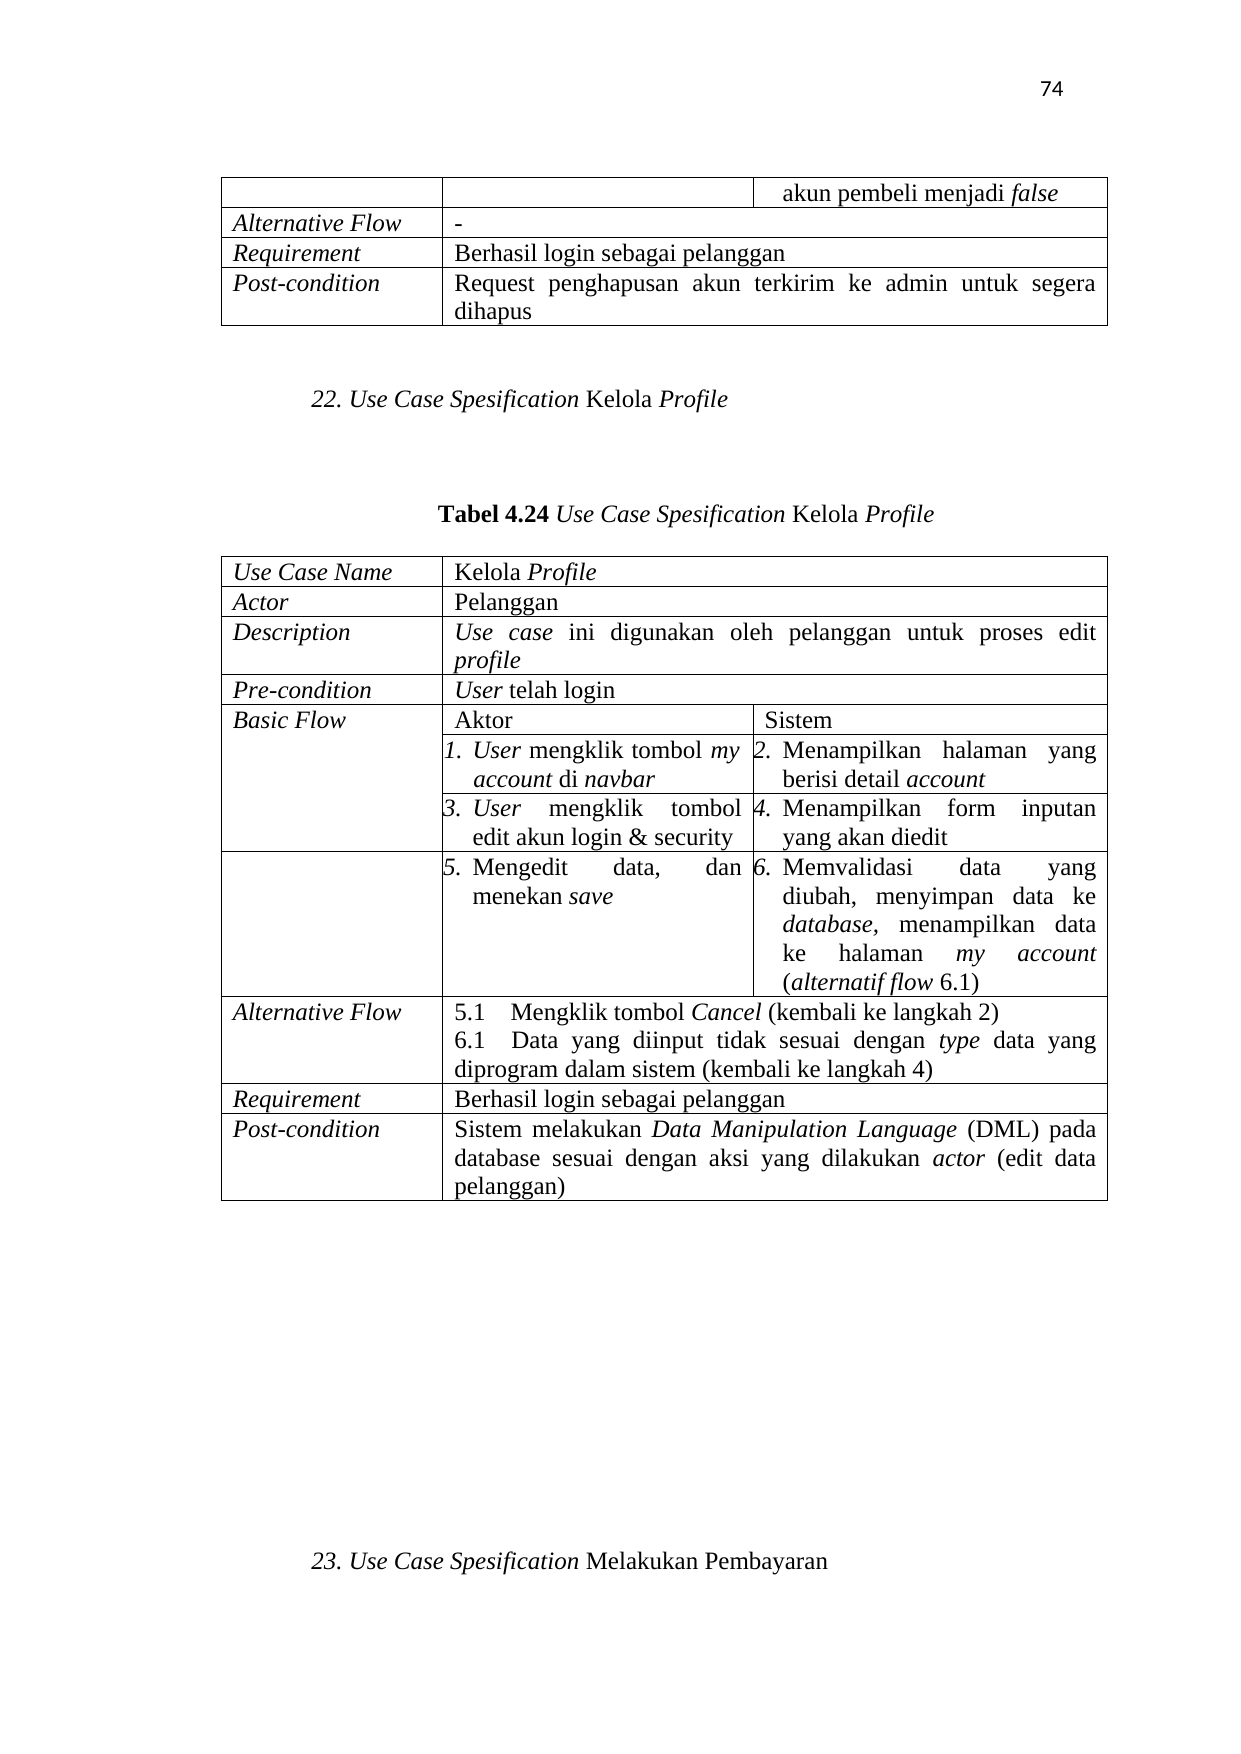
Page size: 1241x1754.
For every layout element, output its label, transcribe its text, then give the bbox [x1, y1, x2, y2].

table_cell User telah login [443, 675, 1107, 704]
list Tabel 4.24 Use Case Spesification Kelola Profile [311, 499, 1063, 527]
table_cell Sistem melakukan Data Manipulation Language (DML) pada database sesuai dengan aksi yang dilakukan actor (edit data pelanggan) [443, 1114, 1107, 1200]
table_cell [222, 852, 442, 996]
list Use Case Spesification Kelola Profile [311, 384, 1063, 412]
table_cell Requirement [222, 1084, 442, 1113]
table_cell Sistem [754, 705, 1107, 734]
table_cell Mengedit data, dan menekan save [443, 852, 753, 996]
table_cell Post-condition [222, 268, 442, 325]
table_cell Berhasil login sebagai pelanggan [443, 1084, 1107, 1113]
table_cell Menampilkan halaman yang berisi detail account [754, 735, 1107, 792]
table_cell Pelanggan [443, 587, 1107, 616]
table_header Use Case Name [222, 557, 442, 586]
list Use Case Spesification Melakukan Pembayaran [311, 1546, 1063, 1575]
table_cell Berhasil login sebagai pelanggan [443, 238, 1107, 267]
table_cell Request penghapusan akun terkirim ke admin untuk segera dihapus [443, 268, 1107, 325]
table_cell Aktor [443, 705, 753, 734]
table_cell Alternative Flow [222, 208, 442, 237]
table_cell User mengklik tombol my account di navbar [443, 735, 753, 792]
table_cell 5.1 Mengklik tombol Cancel (kembali ke langkah 2) 6.1 Data yang diinput tidak sesuai dengan type data yang diprogram dalam sistem (kembali ke langkah 4) [443, 997, 1107, 1083]
table_cell Actor [222, 587, 442, 616]
table_cell Post-condition [222, 1114, 442, 1200]
table_cell Basic Flow [222, 705, 442, 851]
table_cell Description [222, 617, 442, 674]
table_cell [443, 178, 753, 207]
table_cell Use case ini digunakan oleh pelanggan untuk proses edit profile [443, 617, 1107, 674]
table_cell Requirement [222, 238, 442, 267]
table_cell User mengklik tombol edit akun login & security [443, 794, 753, 851]
table_cell Pre-condition [222, 675, 442, 704]
table_cell Memvalidasi data yang diubah, menyimpan data ke database, menampilkan data ke halaman my account (alternatif flow 6.1) [754, 852, 1107, 996]
table_cell - [443, 208, 1107, 237]
table_cell Menampilkan form inputan yang akan diedit [754, 794, 1107, 851]
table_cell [754, 178, 1107, 207]
table_header Kelola Profile [443, 557, 1107, 586]
table_cell Alternative Flow [222, 997, 442, 1083]
